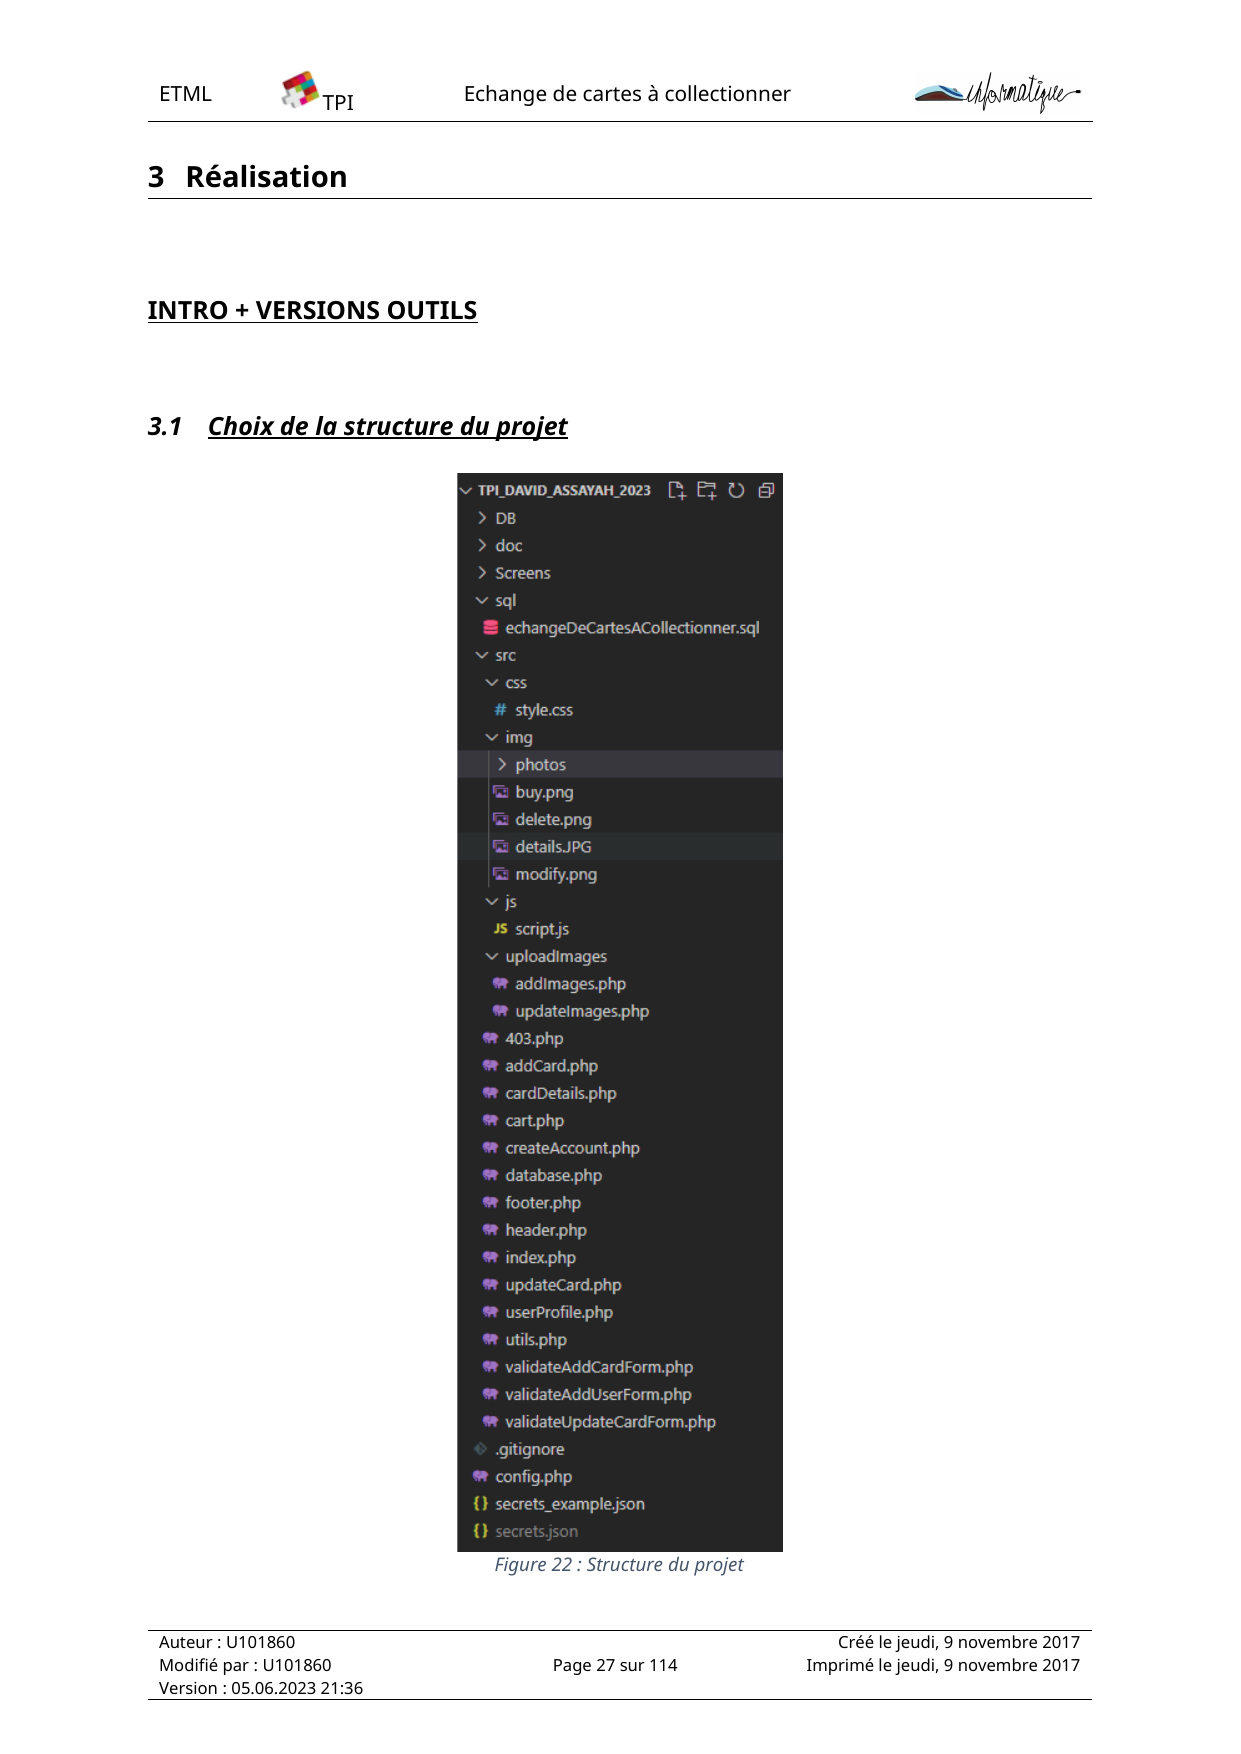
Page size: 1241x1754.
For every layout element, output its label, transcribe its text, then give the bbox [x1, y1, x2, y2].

subtitle Choix de la structure du projet [148, 408, 1092, 442]
picture [457, 473, 783, 1552]
text Figure 22 : Structure du projet [148, 1551, 1092, 1577]
subtitle Réalisation [148, 156, 1092, 198]
subtitle INTRO + VERSIONS OUTILS [148, 293, 1092, 327]
picture [276, 69, 323, 111]
